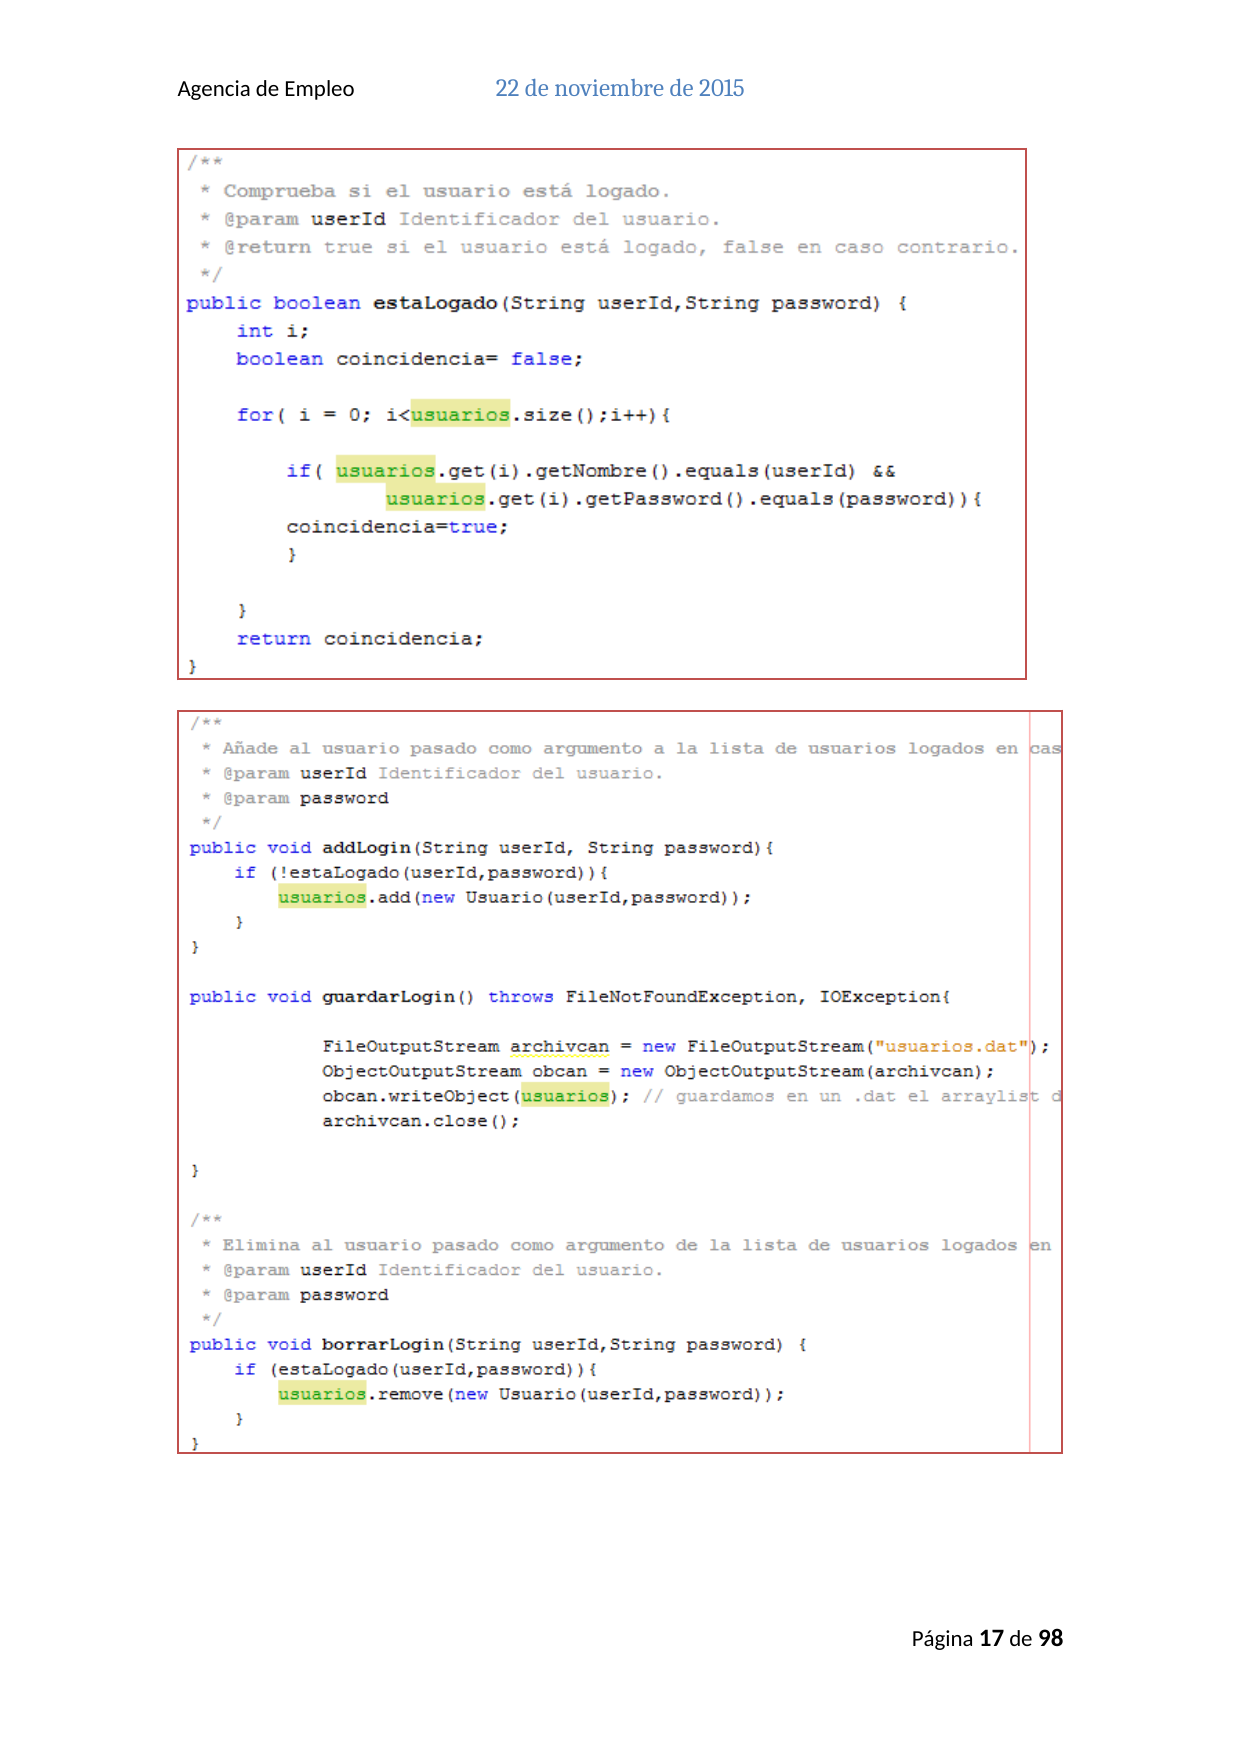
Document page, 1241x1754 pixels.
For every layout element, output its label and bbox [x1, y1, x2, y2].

picture [179, 150, 1025, 678]
picture [179, 712, 1061, 1452]
